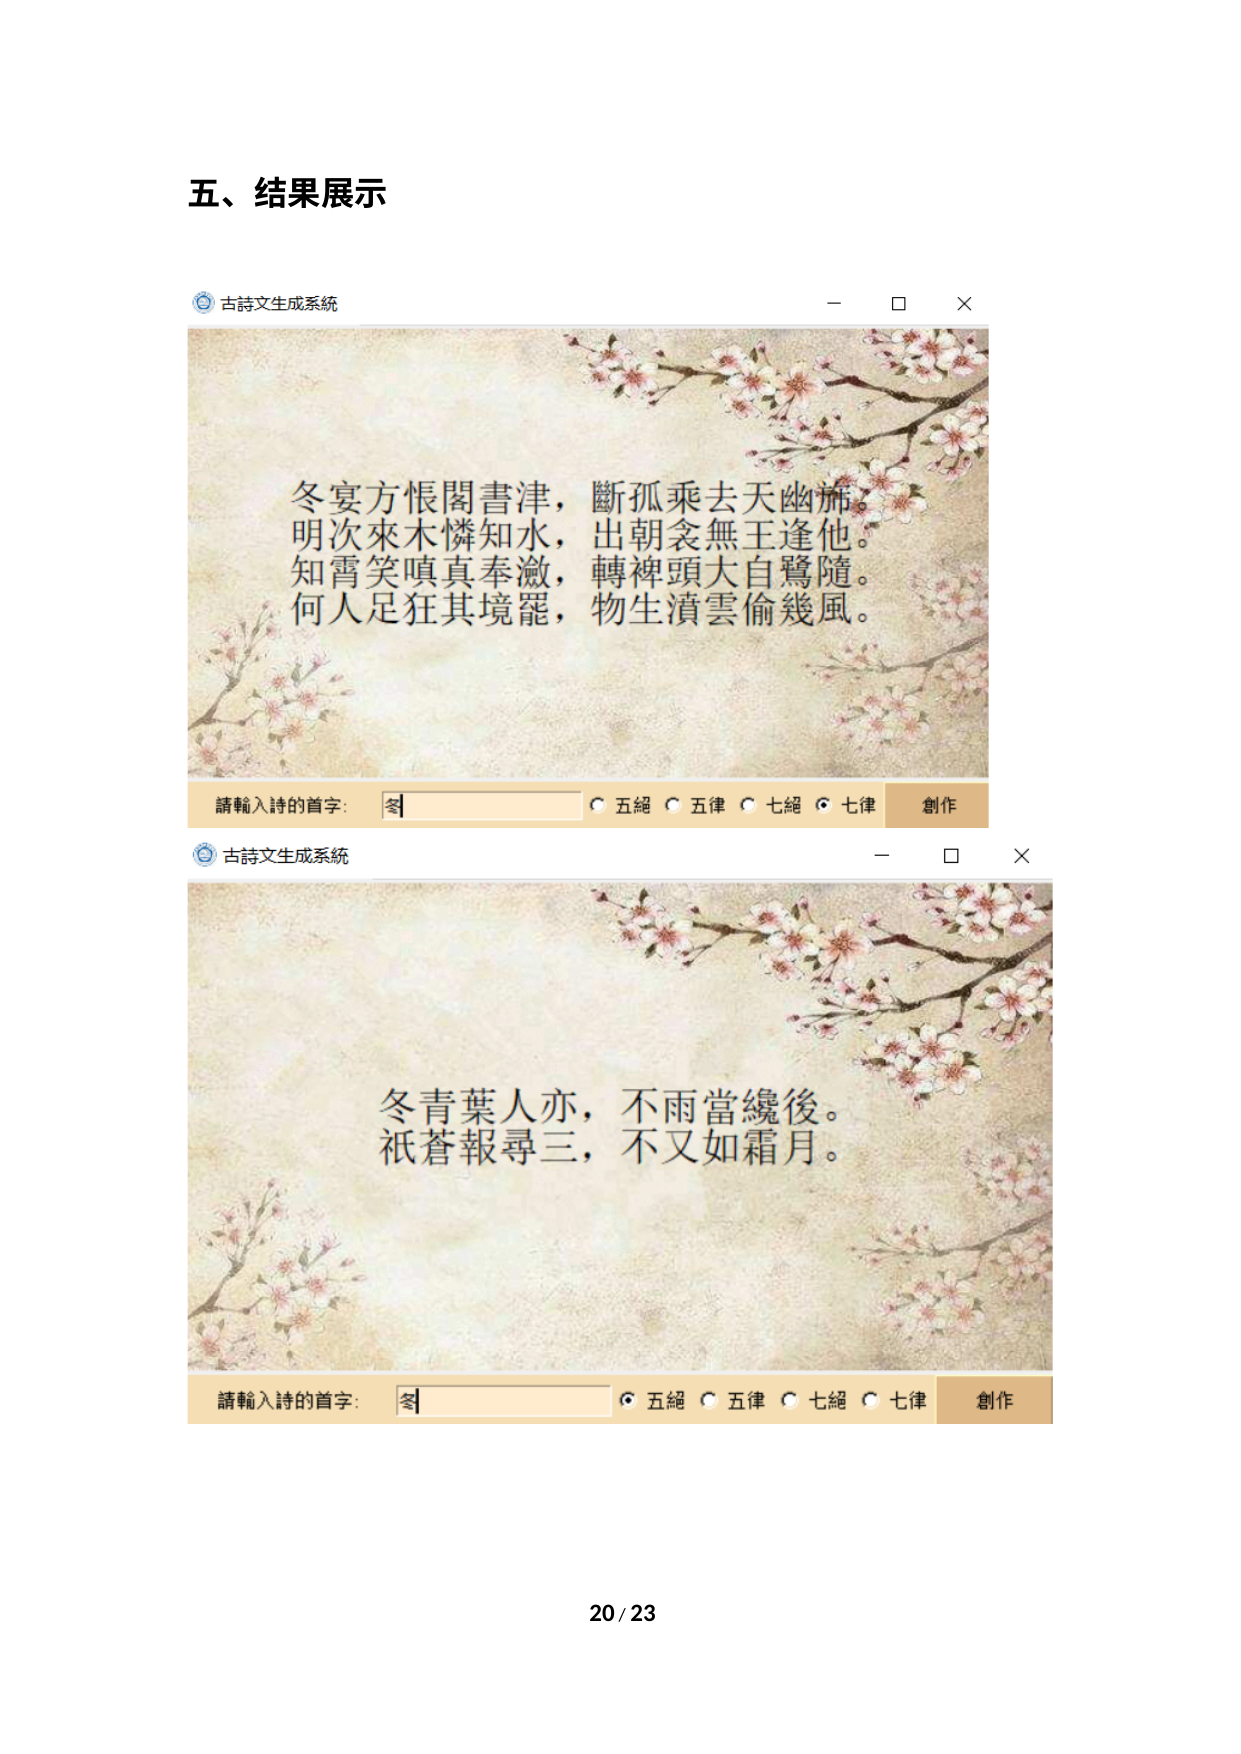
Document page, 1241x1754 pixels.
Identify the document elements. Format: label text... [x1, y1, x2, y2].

picture [187, 285, 989, 828]
subtitle 五、结果展示 [187, 158, 1053, 223]
picture [187, 838, 1053, 1424]
